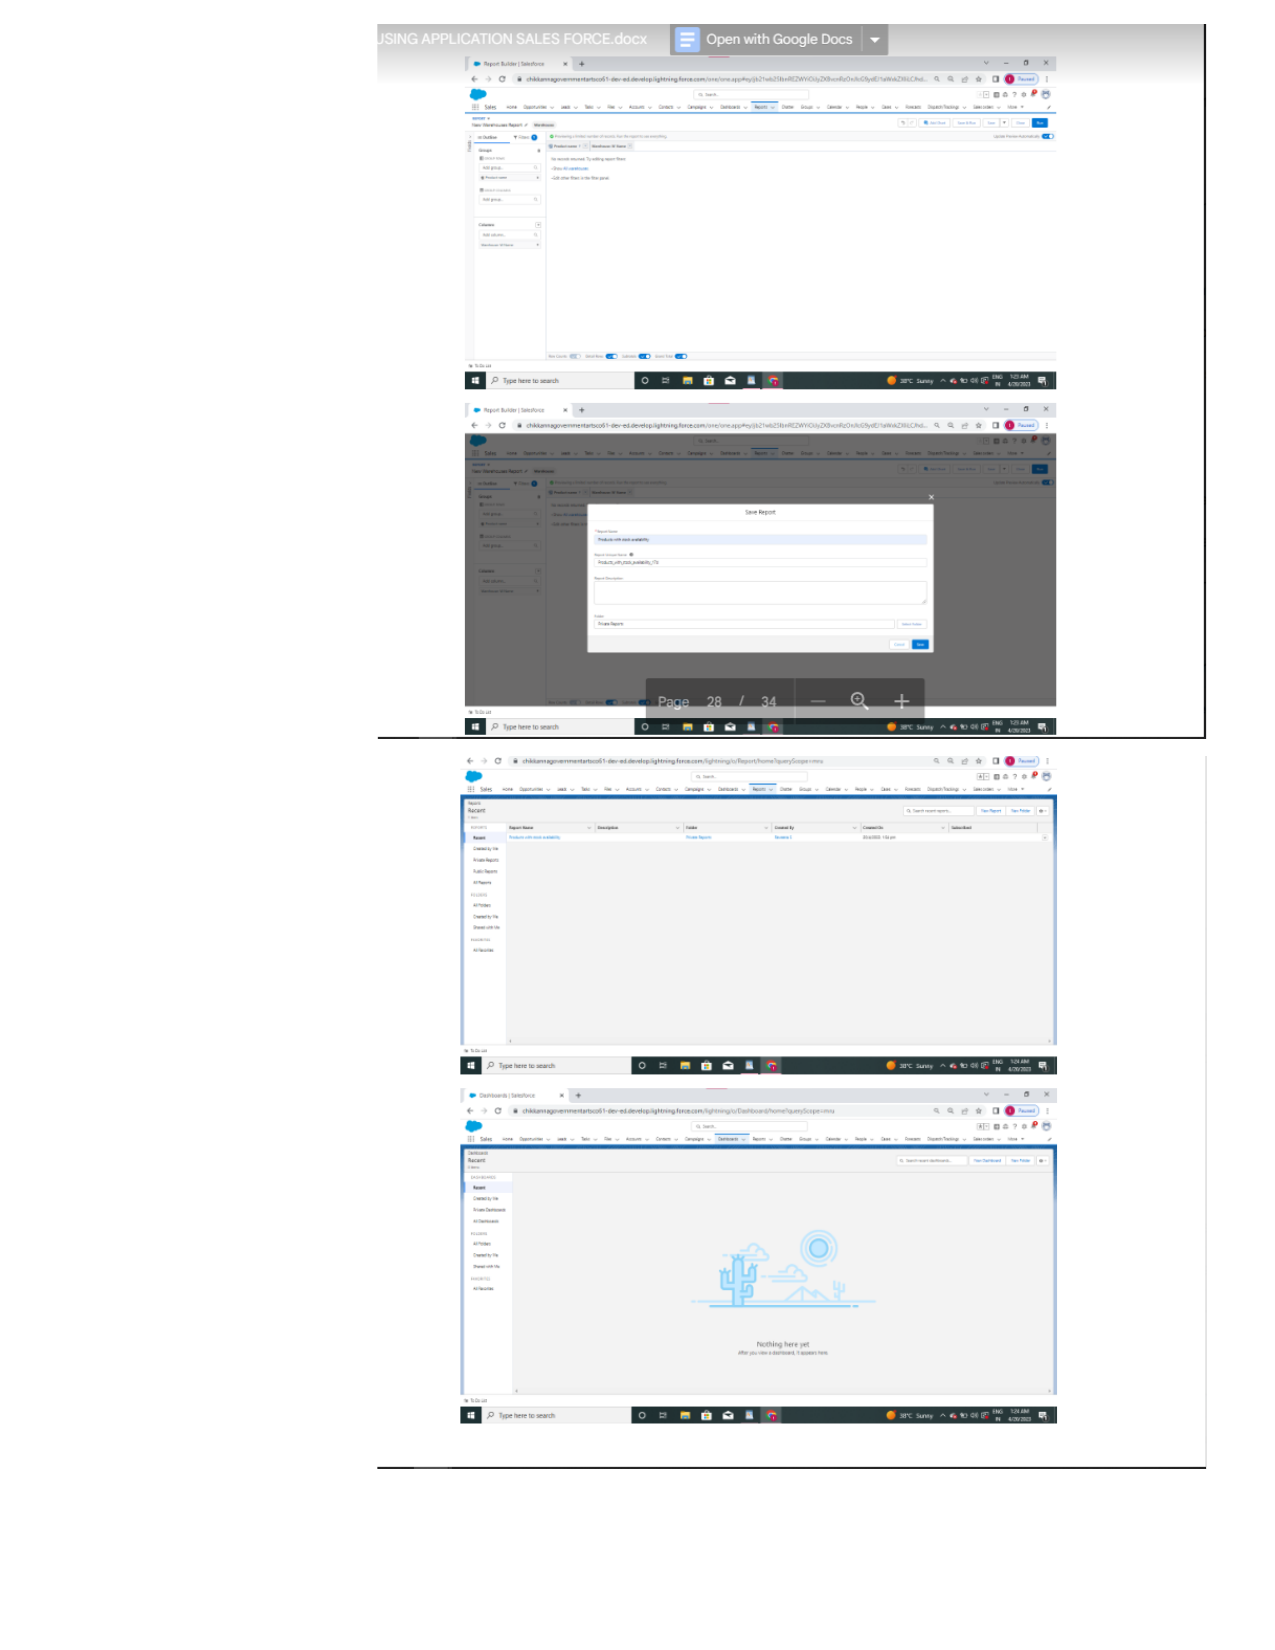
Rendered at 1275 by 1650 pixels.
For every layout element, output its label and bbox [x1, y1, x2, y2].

picture [377, 24, 1207, 739]
picture [377, 756, 1207, 1469]
